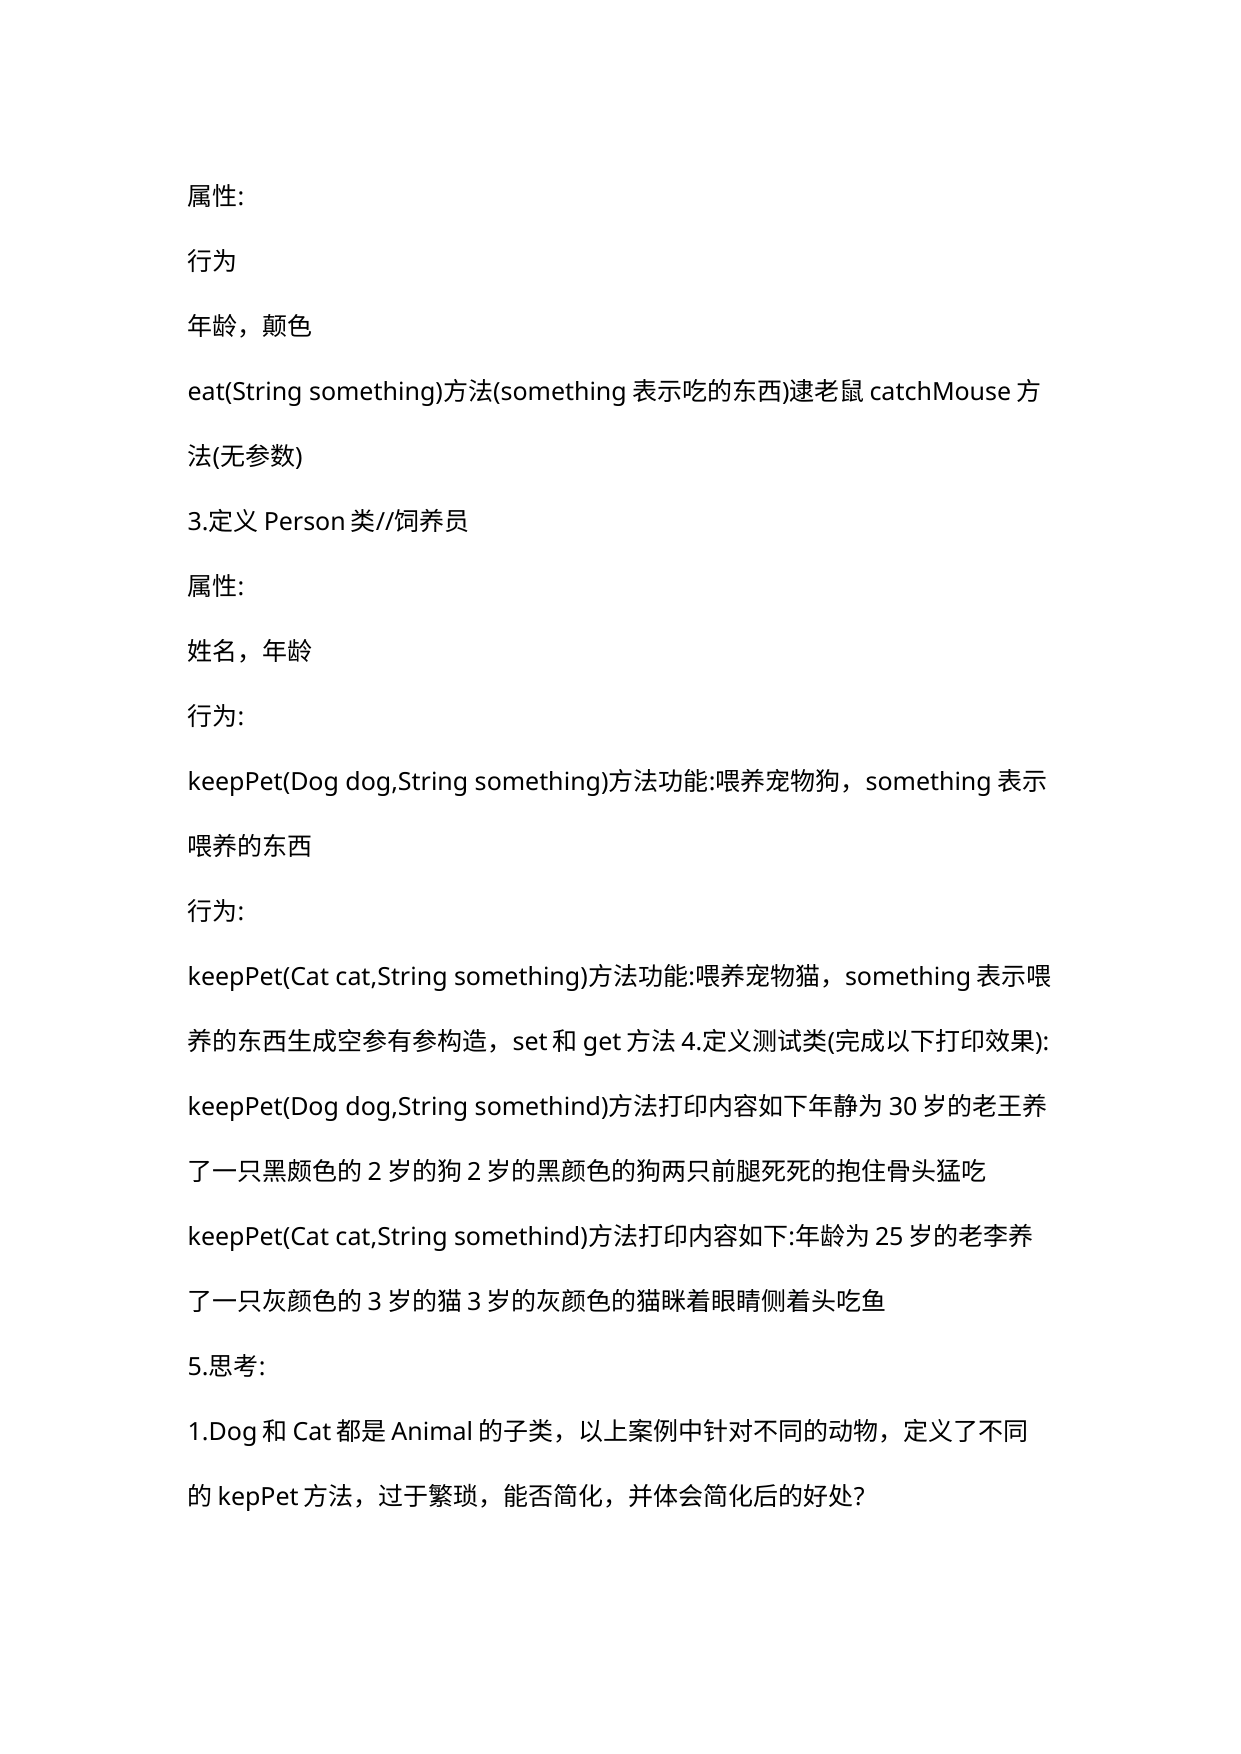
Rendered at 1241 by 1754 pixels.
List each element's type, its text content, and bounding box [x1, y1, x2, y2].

list 行为: [187, 682, 1053, 747]
list 年龄，颠色 [187, 292, 1053, 357]
list 姓名，年龄 [187, 617, 1053, 682]
list 属性: [187, 162, 1053, 227]
list eat(String something)方法(something表示吃的东西)逮老鼠catchMouse方法(无参数) [187, 357, 1053, 487]
list keepPet(Dog dog,String something)方法功能:喂养宠物狗，something表示喂养的东西 [187, 747, 1053, 877]
list 5.思考: [187, 1332, 1053, 1397]
list 1.Dog和Cat都是Animal的子类，以上案例中针对不同的动物，定义了不同的kepPet方法，过于繁琐，能否简化，并体会简化后的好处? [187, 1397, 1053, 1527]
list 行为: [187, 877, 1053, 942]
list keepPet(Cat cat,String something)方法功能:喂养宠物猫，something表示喂养的东西生成空参有参构造，set和get方法4.定义测试类(完成以下打印效果): [187, 942, 1053, 1072]
list 属性: [187, 552, 1053, 617]
list 行为 [187, 227, 1053, 292]
list keepPet(Dog dog,String somethind)方法打印内容如下年静为30岁的老王养了一只黑颇色的2岁的狗2岁的黑颜色的狗两只前腿死死的抱住骨头猛吃keepPet(Cat cat,String somethind)方法打印内容如下:年龄为25岁的老李养了一只灰颜色的3岁的猫3岁的灰颜色的猫眯着眼睛侧着头吃鱼 [187, 1072, 1053, 1332]
list 3.定义Person类//饲养员 [187, 487, 1053, 552]
